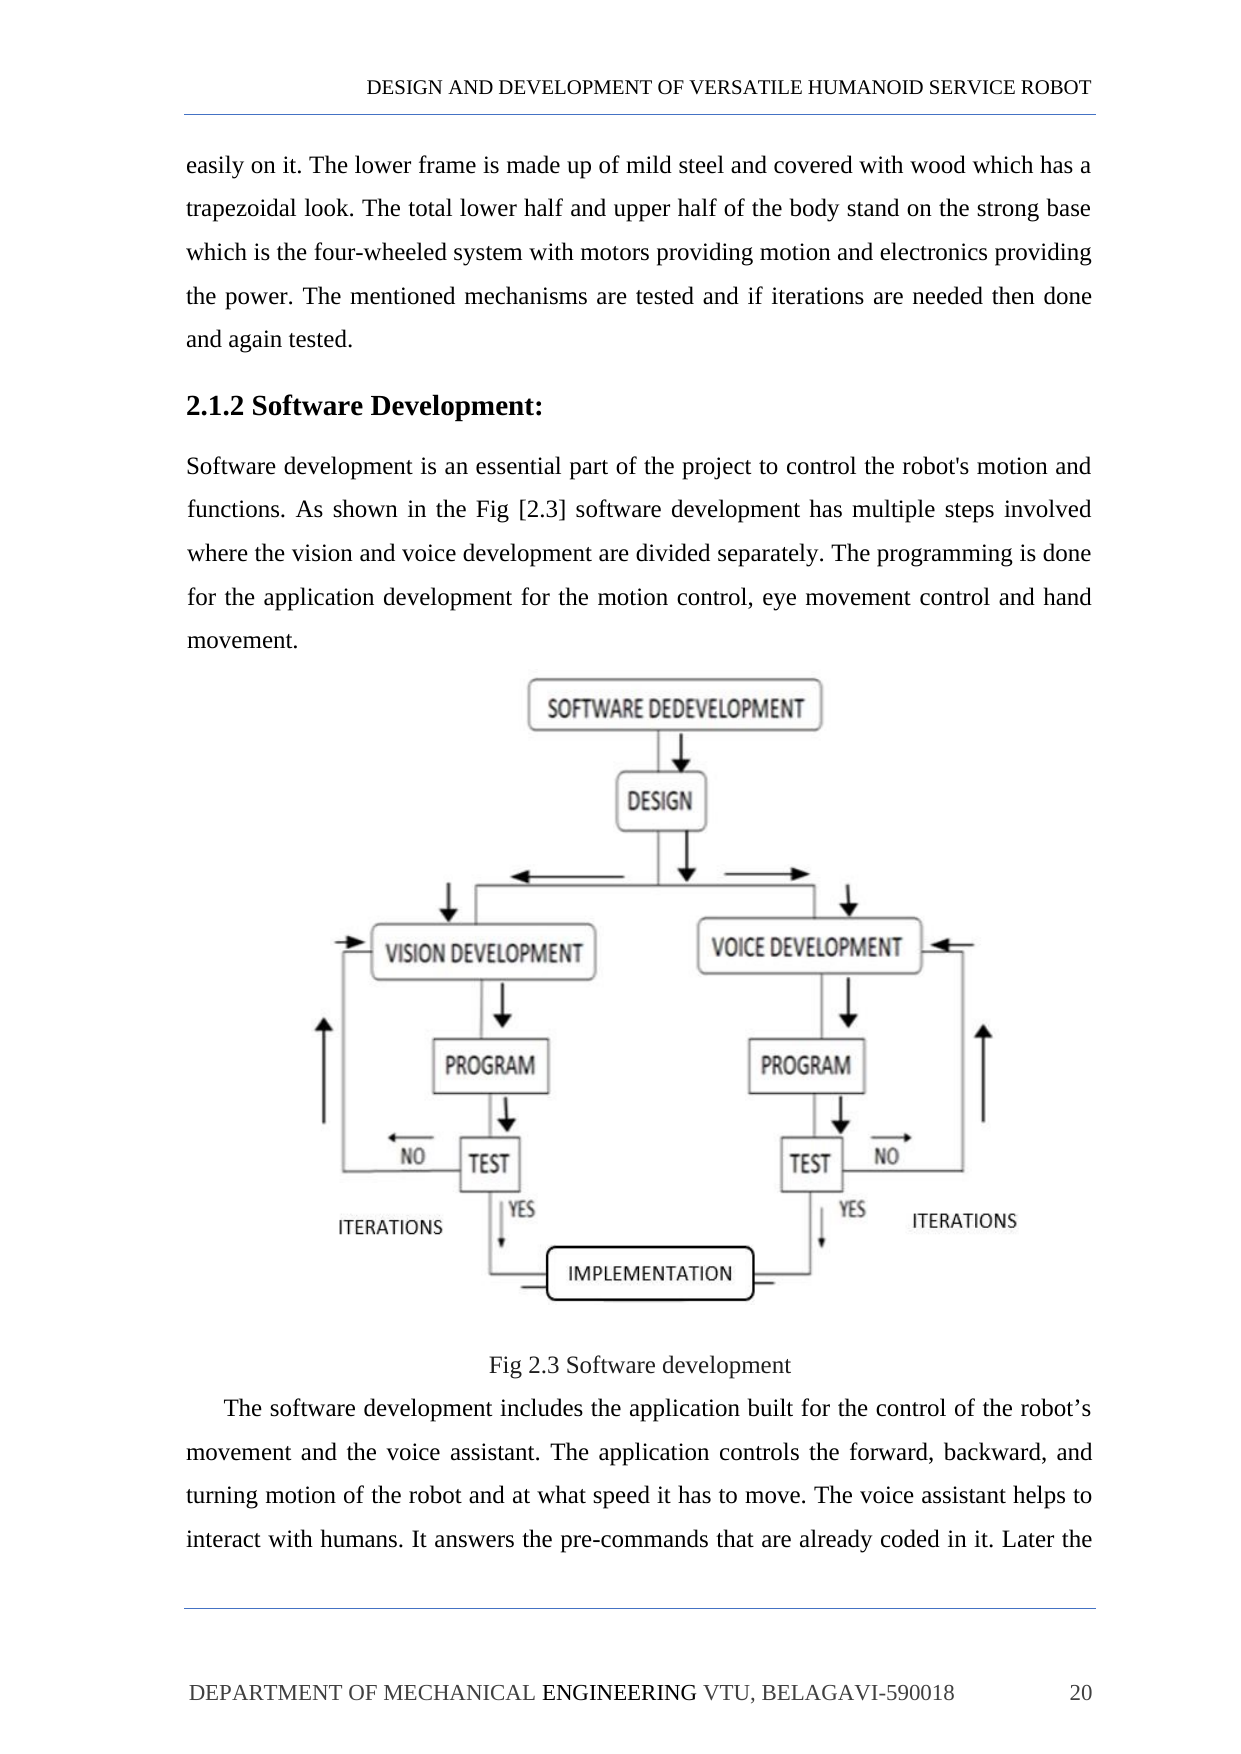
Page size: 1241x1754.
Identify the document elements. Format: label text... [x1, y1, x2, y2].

text Software development is an essential part of the project to control the robot's motion and functions. As shown in the Fig [2.3] software development has multiple steps involved where the vision and voice development are divided separately. The programming is done for the application development for the motion control, eye movement control and hand movement. [186, 451, 1093, 654]
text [186, 1393, 1093, 1553]
text 2.1.2 Software Development: [186, 388, 1093, 422]
picture [302, 669, 1020, 1305]
text Fig 2.3 Software development [224, 1350, 1056, 1379]
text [186, 150, 1093, 353]
